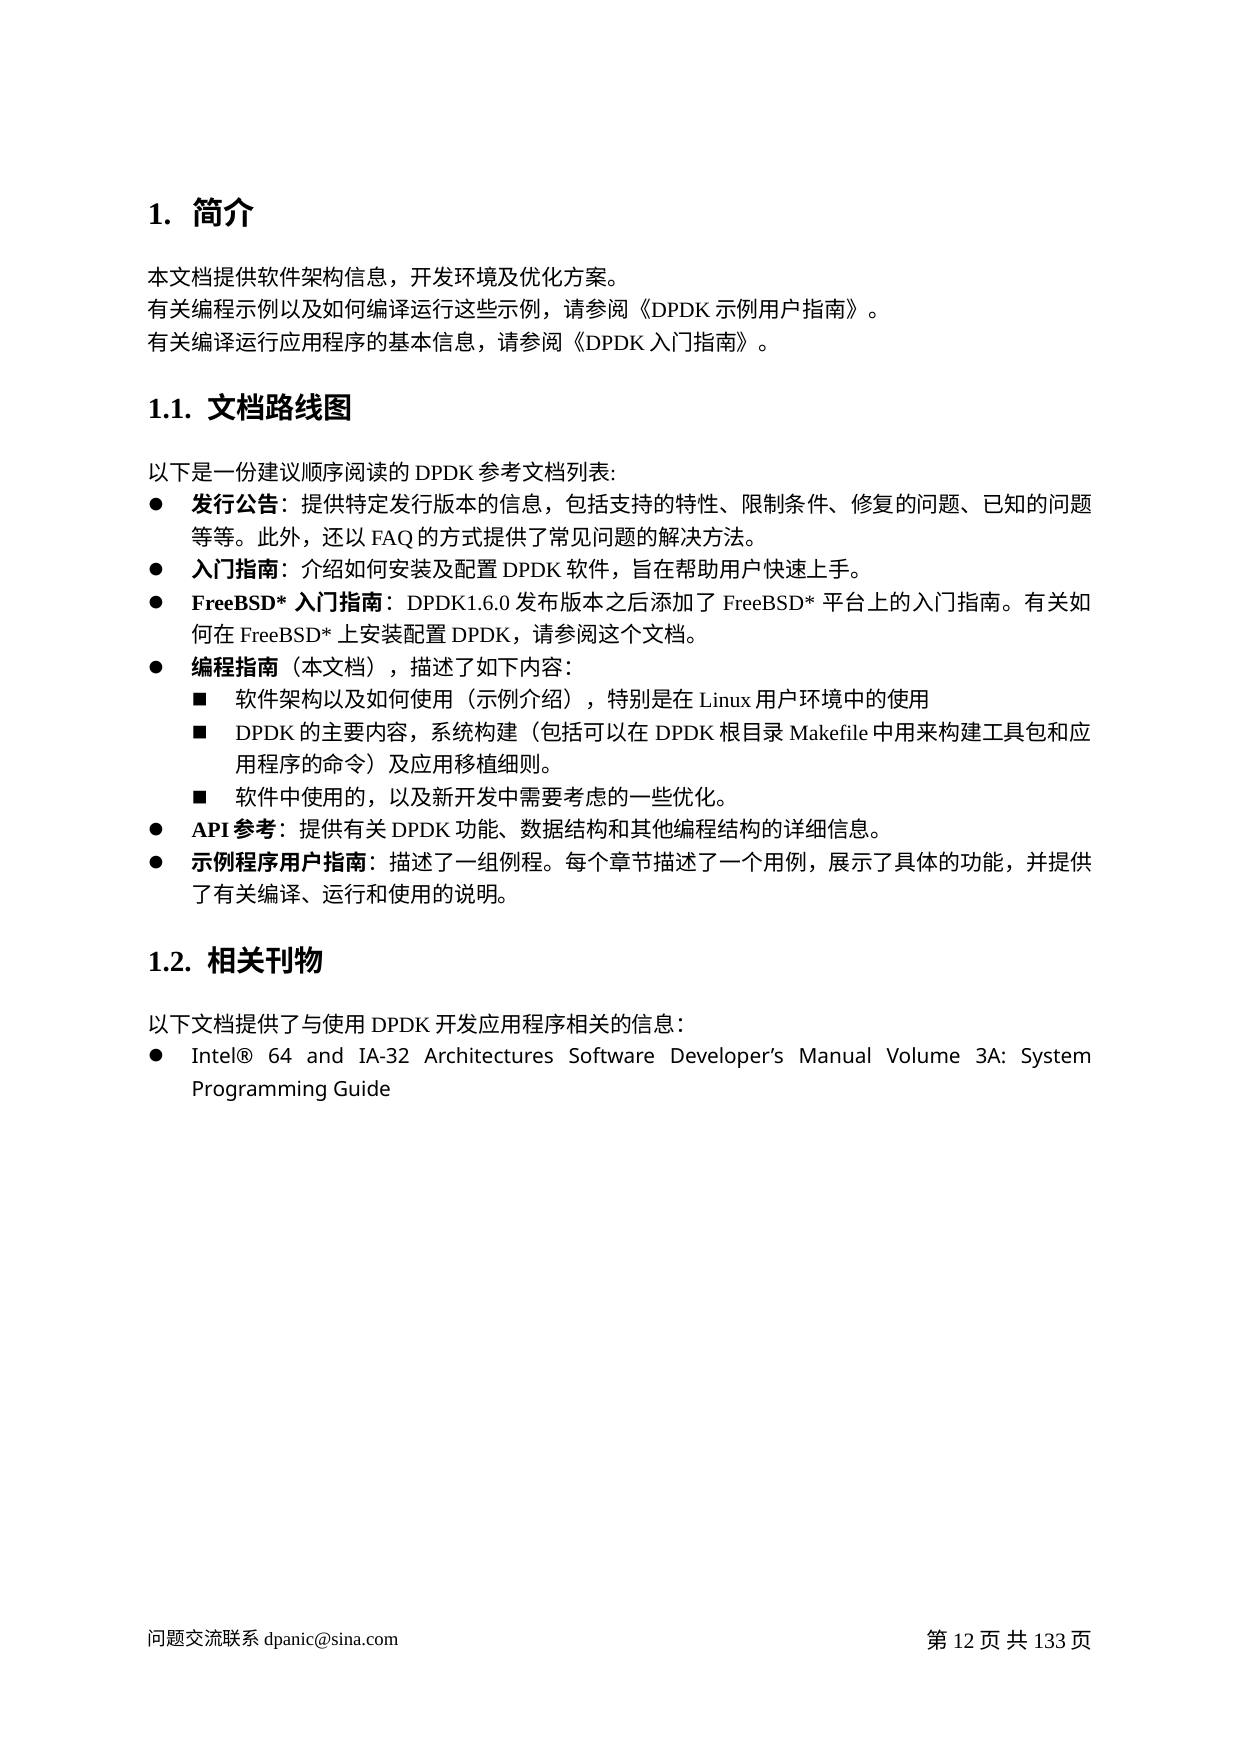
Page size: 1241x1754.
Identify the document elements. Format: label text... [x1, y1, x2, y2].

text 有关编译运行应用程序的基本信息，请参阅《DPDK入门指南》。 [148, 324, 1092, 357]
list 编程指南（本文档），描述了如下内容： [148, 649, 1092, 682]
list DPDK的主要内容，系统构建（包括可以在DPDK根目录Makefile中用来构建工具包和应用程序的命令）及应用移植细则。 [191, 714, 1092, 779]
subtitle 文档路线图 [148, 373, 1092, 438]
text 以下文档提供了与使用DPDK开发应用程序相关的信息： [148, 1007, 1092, 1039]
list API参考：提供有关DPDK功能、数据结构和其他编程结构的详细信息。 [148, 812, 1092, 844]
list Intel® 64 and IA-32 Architectures Software Developer’s Manual Volume 3A: System Programming Guide [148, 1039, 1092, 1104]
subtitle 相关刊物 [148, 926, 1092, 991]
list FreeBSD* 入门指南：DPDK1.6.0发布版本之后添加了FreeBSD* 平台上的入门指南。有关如何在FreeBSD* 上安装配置DPDK，请参阅这个文档。 [148, 584, 1092, 649]
list 软件中使用的，以及新开发中需要考虑的一些优化。 [191, 779, 1092, 812]
text 有关编程示例以及如何编译运行这些示例，请参阅《DPDK示例用户指南》。 [148, 292, 1092, 324]
list 示例程序用户指南：描述了一组例程。每个章节描述了一个用例，展示了具体的功能，并提供了有关编译、运行和使用的说明。 [148, 844, 1092, 909]
list 入门指南：介绍如何安装及配置DPDK软件，旨在帮助用户快速上手。 [148, 552, 1092, 584]
list 软件架构以及如何使用（示例介绍），特别是在Linux用户环境中的使用 [191, 682, 1092, 714]
subtitle 简介 [148, 178, 1092, 243]
text 以下是一份建议顺序阅读的DPDK参考文档列表: [148, 454, 1092, 487]
text 本文档提供软件架构信息，开发环境及优化方案。 [148, 259, 1092, 292]
list 发行公告：提供特定发行版本的信息，包括支持的特性、限制条件、修复的问题、已知的问题等等。此外，还以FAQ的方式提供了常见问题的解决方法。 [148, 487, 1092, 552]
